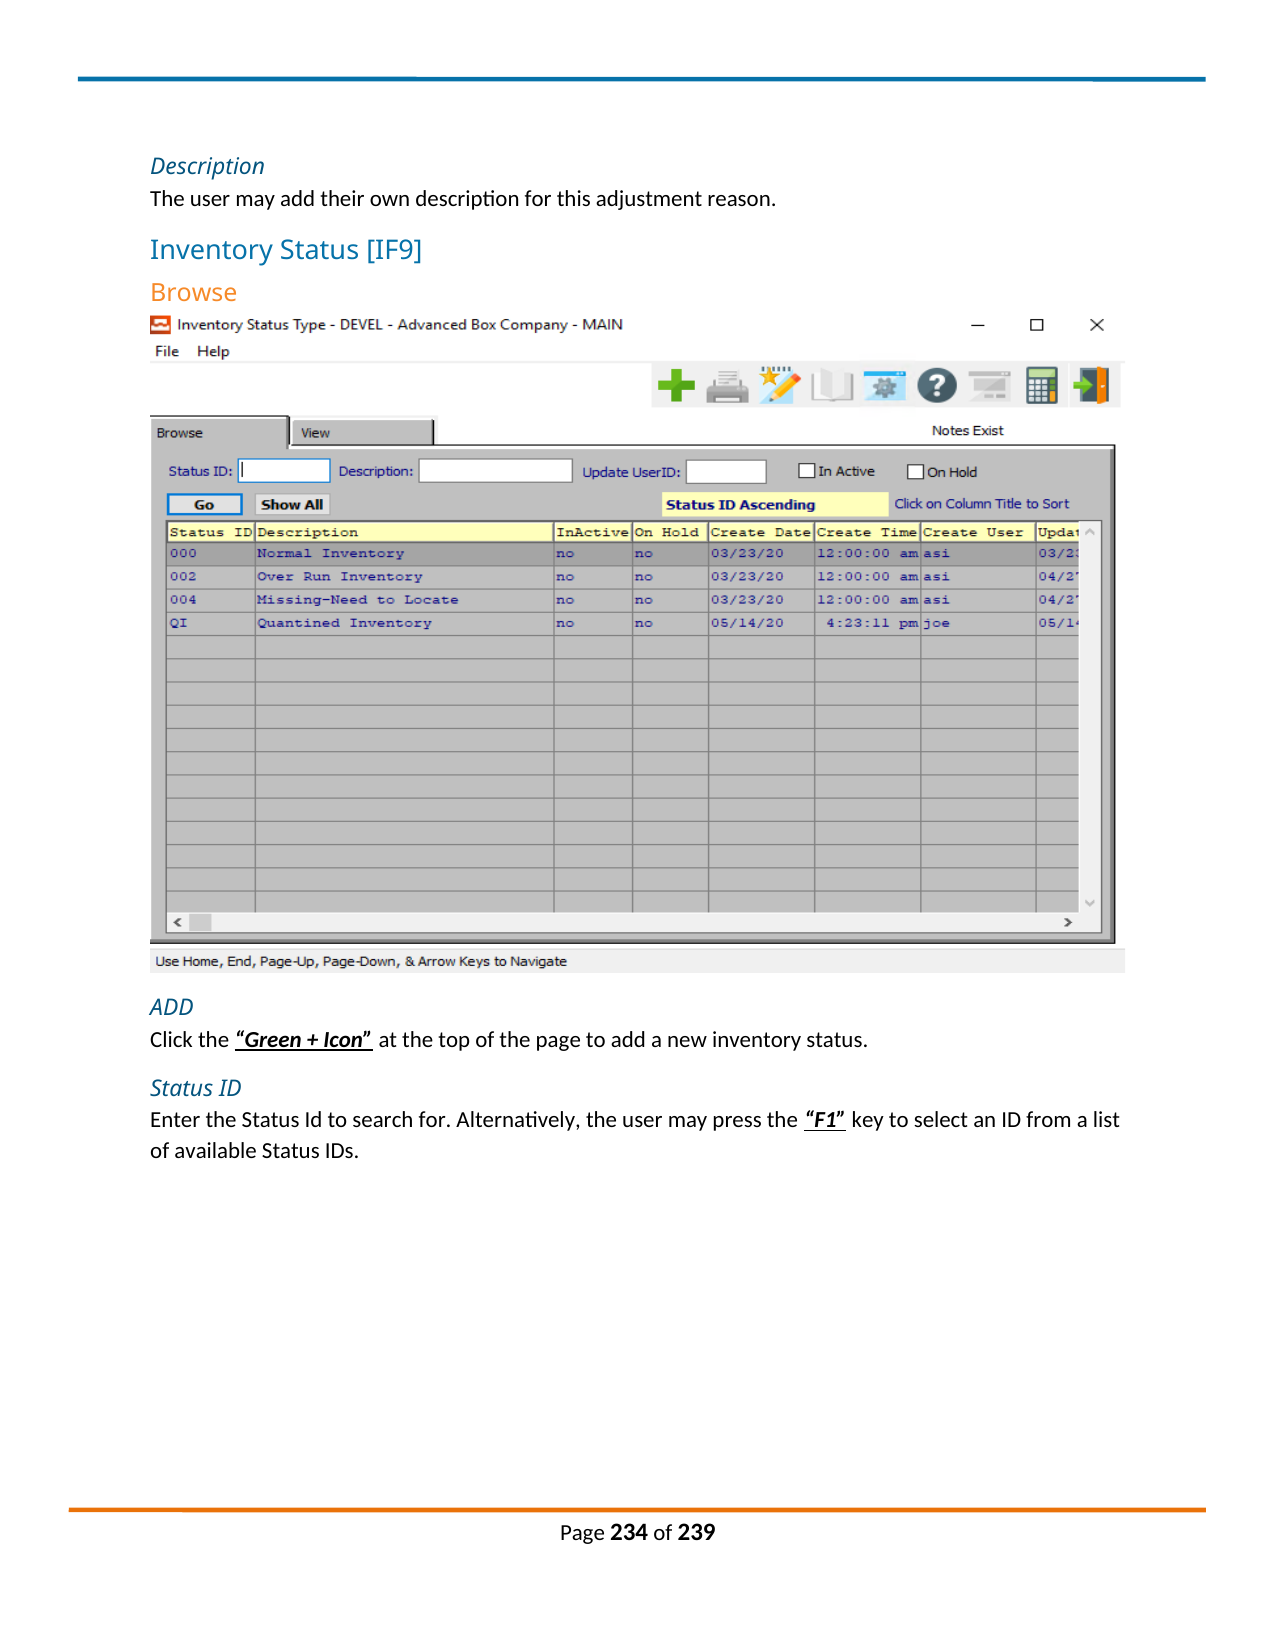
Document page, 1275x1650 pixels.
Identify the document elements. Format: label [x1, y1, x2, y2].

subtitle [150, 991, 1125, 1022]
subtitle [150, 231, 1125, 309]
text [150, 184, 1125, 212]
picture [150, 311, 1125, 973]
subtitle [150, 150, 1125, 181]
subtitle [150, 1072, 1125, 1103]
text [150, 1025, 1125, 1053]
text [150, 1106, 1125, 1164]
